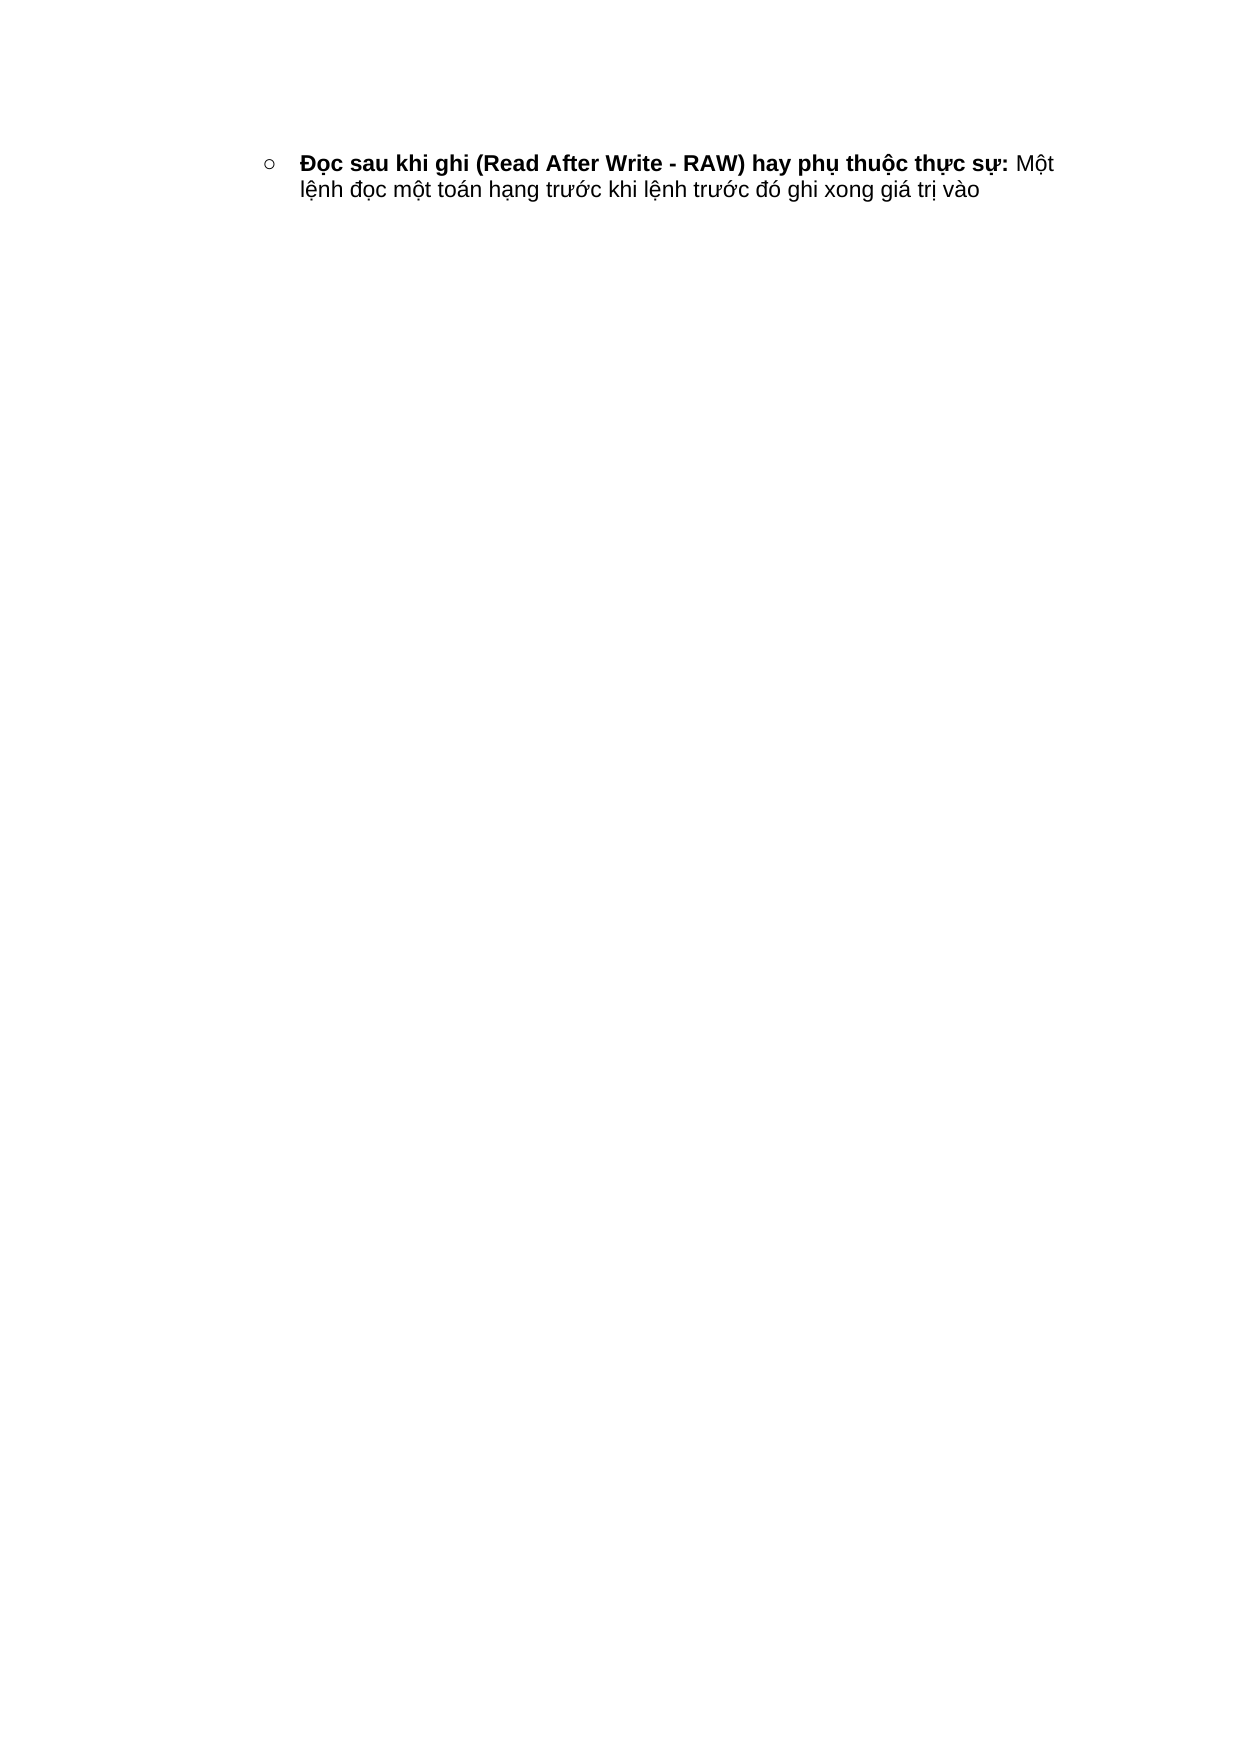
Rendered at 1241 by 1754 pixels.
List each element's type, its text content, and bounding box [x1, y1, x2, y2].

list Đọc sau khi ghi (Read After Write - RAW) hay phụ thuộc thực sự: Một lệnh đọc một toán hạng trước khi lệnh trước đó ghi xong giá trị vào [262, 150, 1090, 203]
